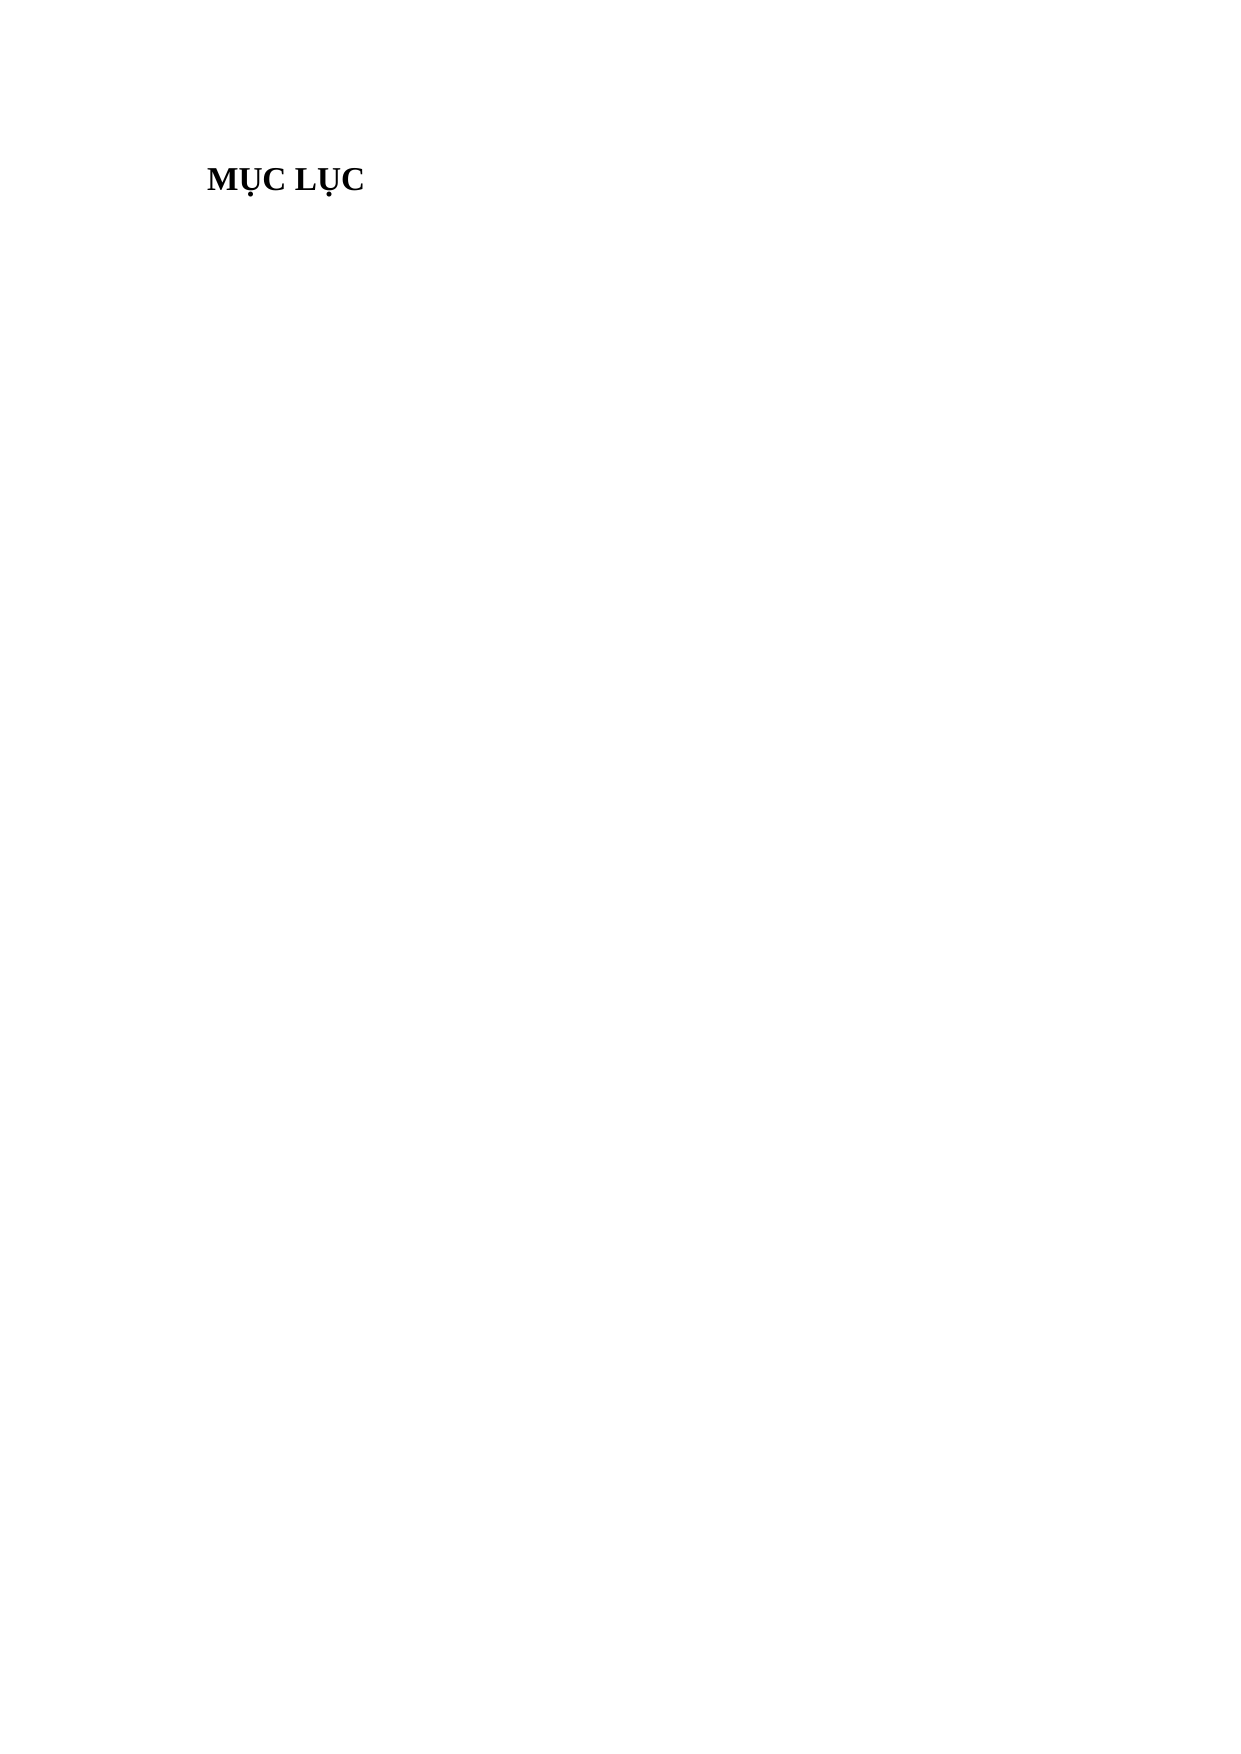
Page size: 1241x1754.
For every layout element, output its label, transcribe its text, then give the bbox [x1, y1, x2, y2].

text MỤC LỤC [207, 159, 1122, 198]
